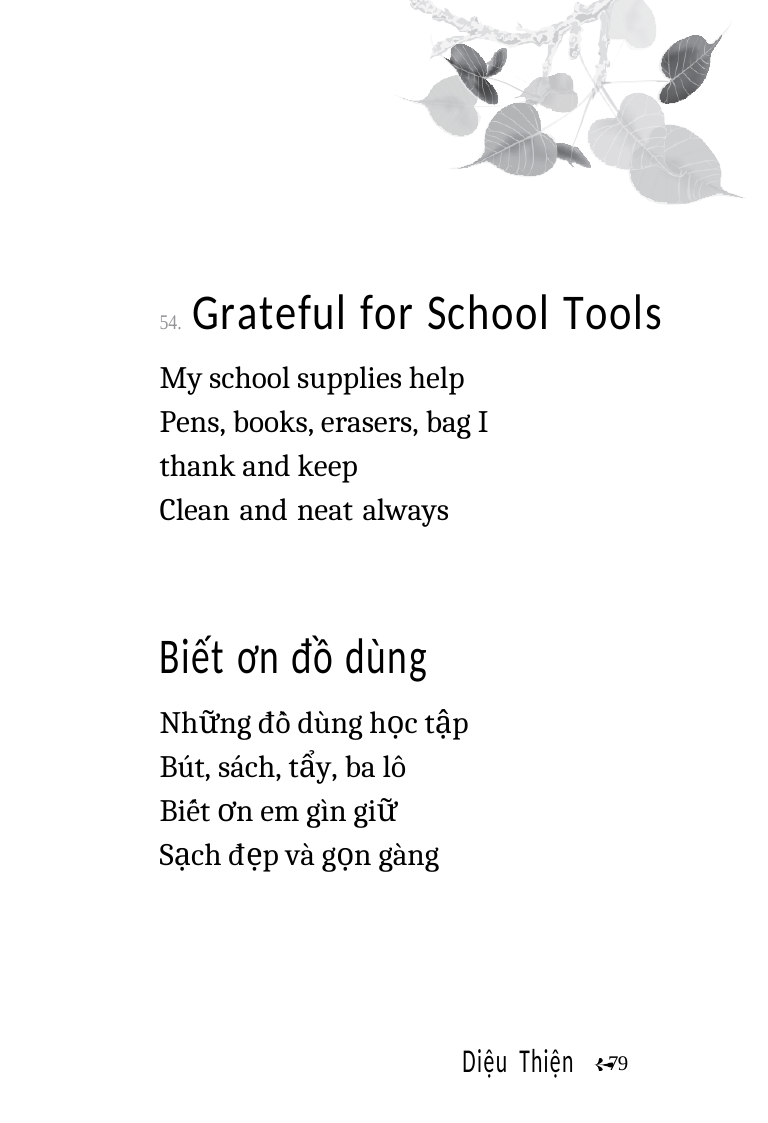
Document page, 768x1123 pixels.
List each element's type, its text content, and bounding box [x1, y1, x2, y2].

picture [395, 0, 746, 205]
picture [593, 1058, 614, 1071]
text Clean and neat always [159, 492, 738, 528]
subtitle 54. Grateful for School Tools [159, 281, 738, 342]
text My school supplies help Pens, books, erasers, bag I thank and keep [159, 361, 499, 484]
text Những đồ dùng học tập Bút, sách, tẩy, ba lô Biết ơn em gìn giữ Sạch đẹp và gọn gàng [159, 705, 471, 873]
subtitle Biết ơn đồ dùng [159, 625, 738, 686]
